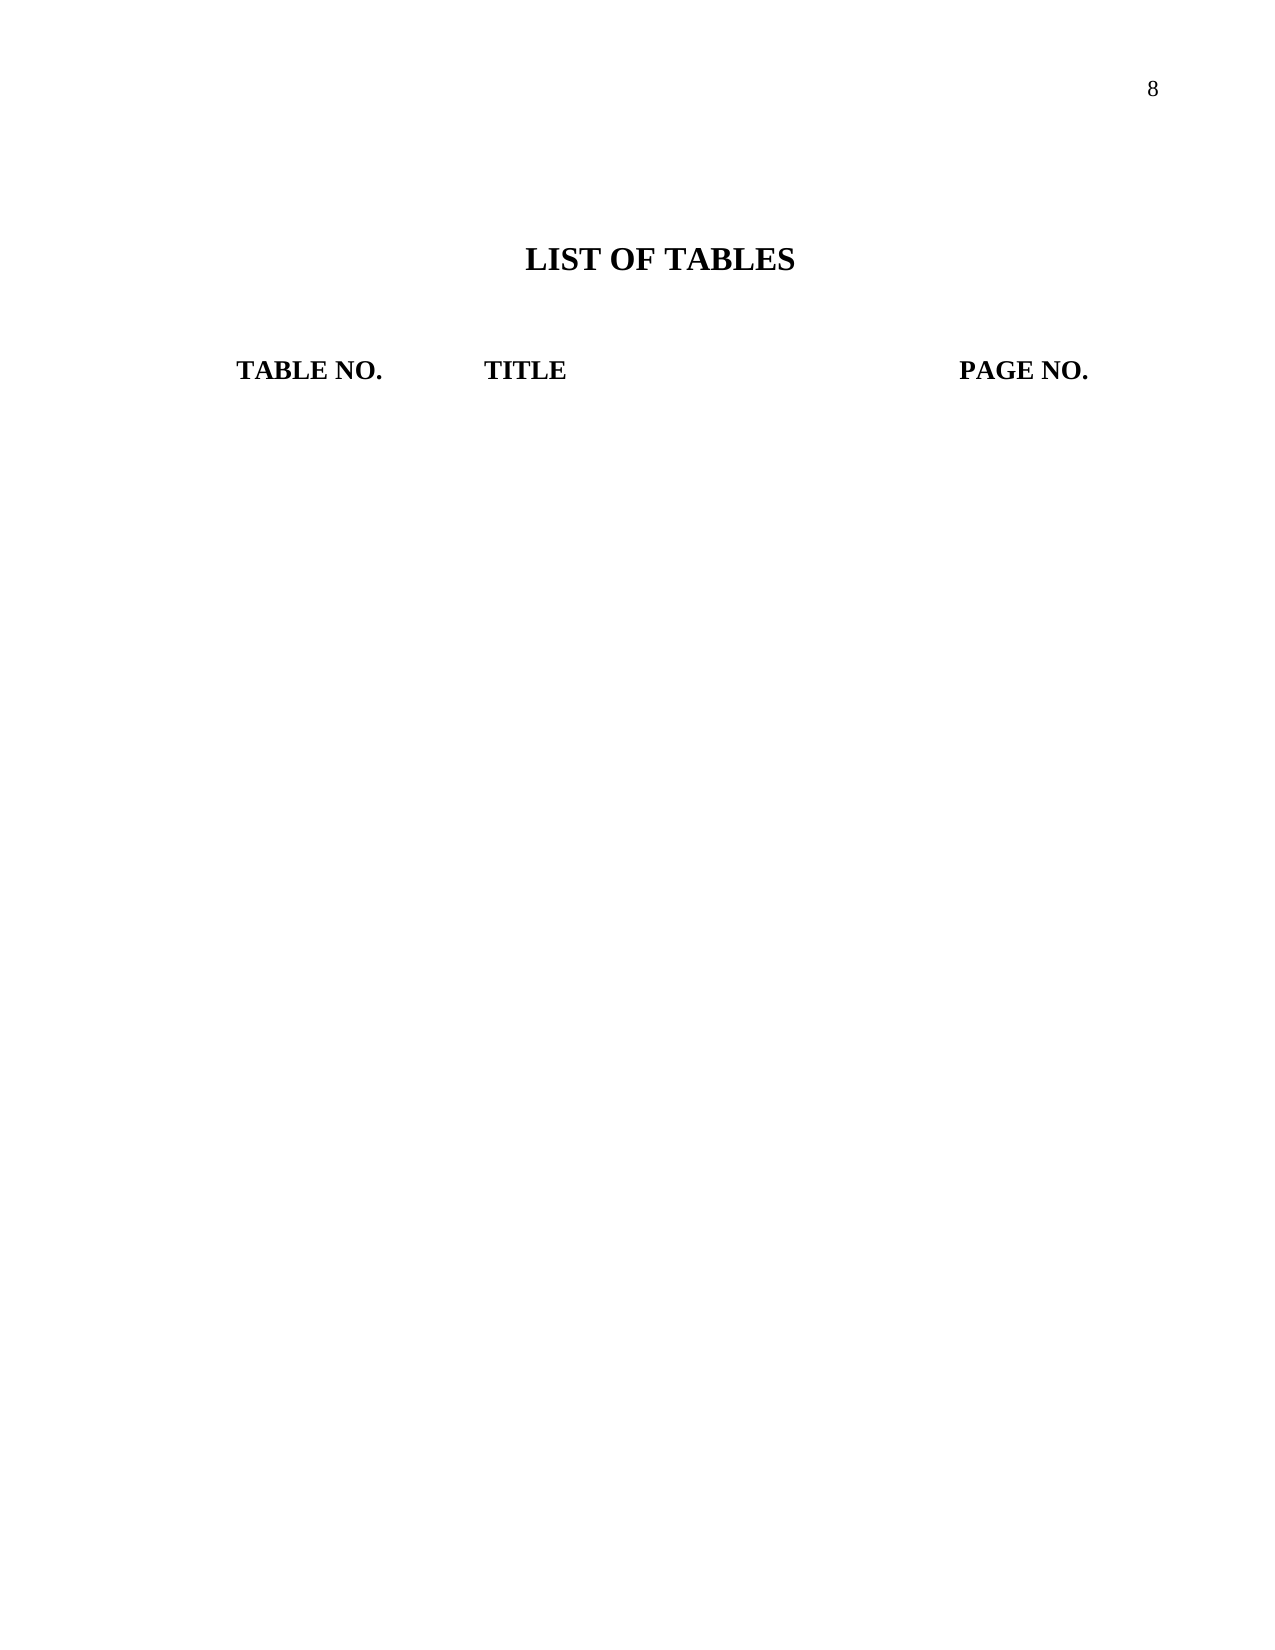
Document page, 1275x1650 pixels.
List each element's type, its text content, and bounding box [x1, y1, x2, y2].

subtitle TABLE NO. TITLE PAGE NO. [166, 354, 1158, 385]
text LIST OF TABLES [162, 239, 1158, 277]
